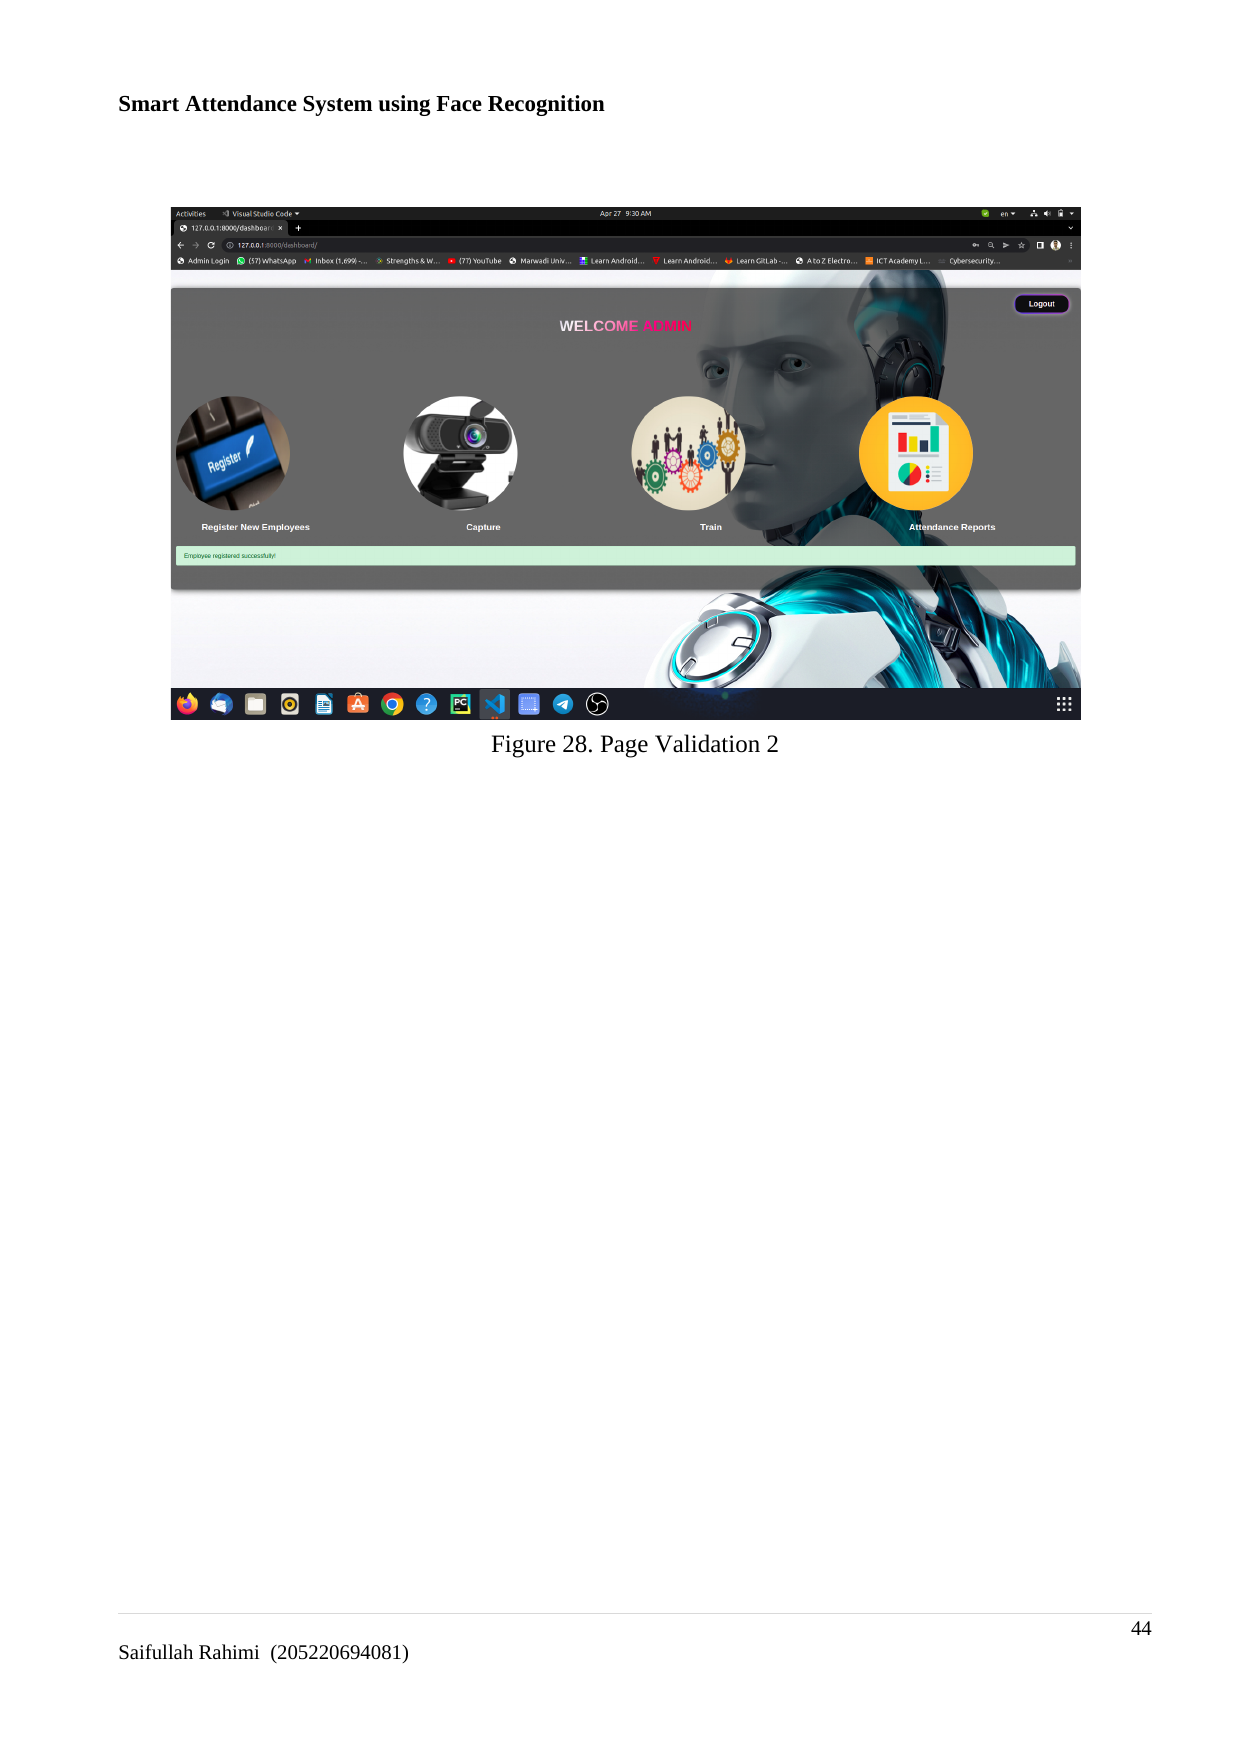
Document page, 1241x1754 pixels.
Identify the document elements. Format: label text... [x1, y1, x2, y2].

picture [170, 207, 1081, 720]
text Figure 28. Page Validation 2 [118, 729, 1152, 758]
